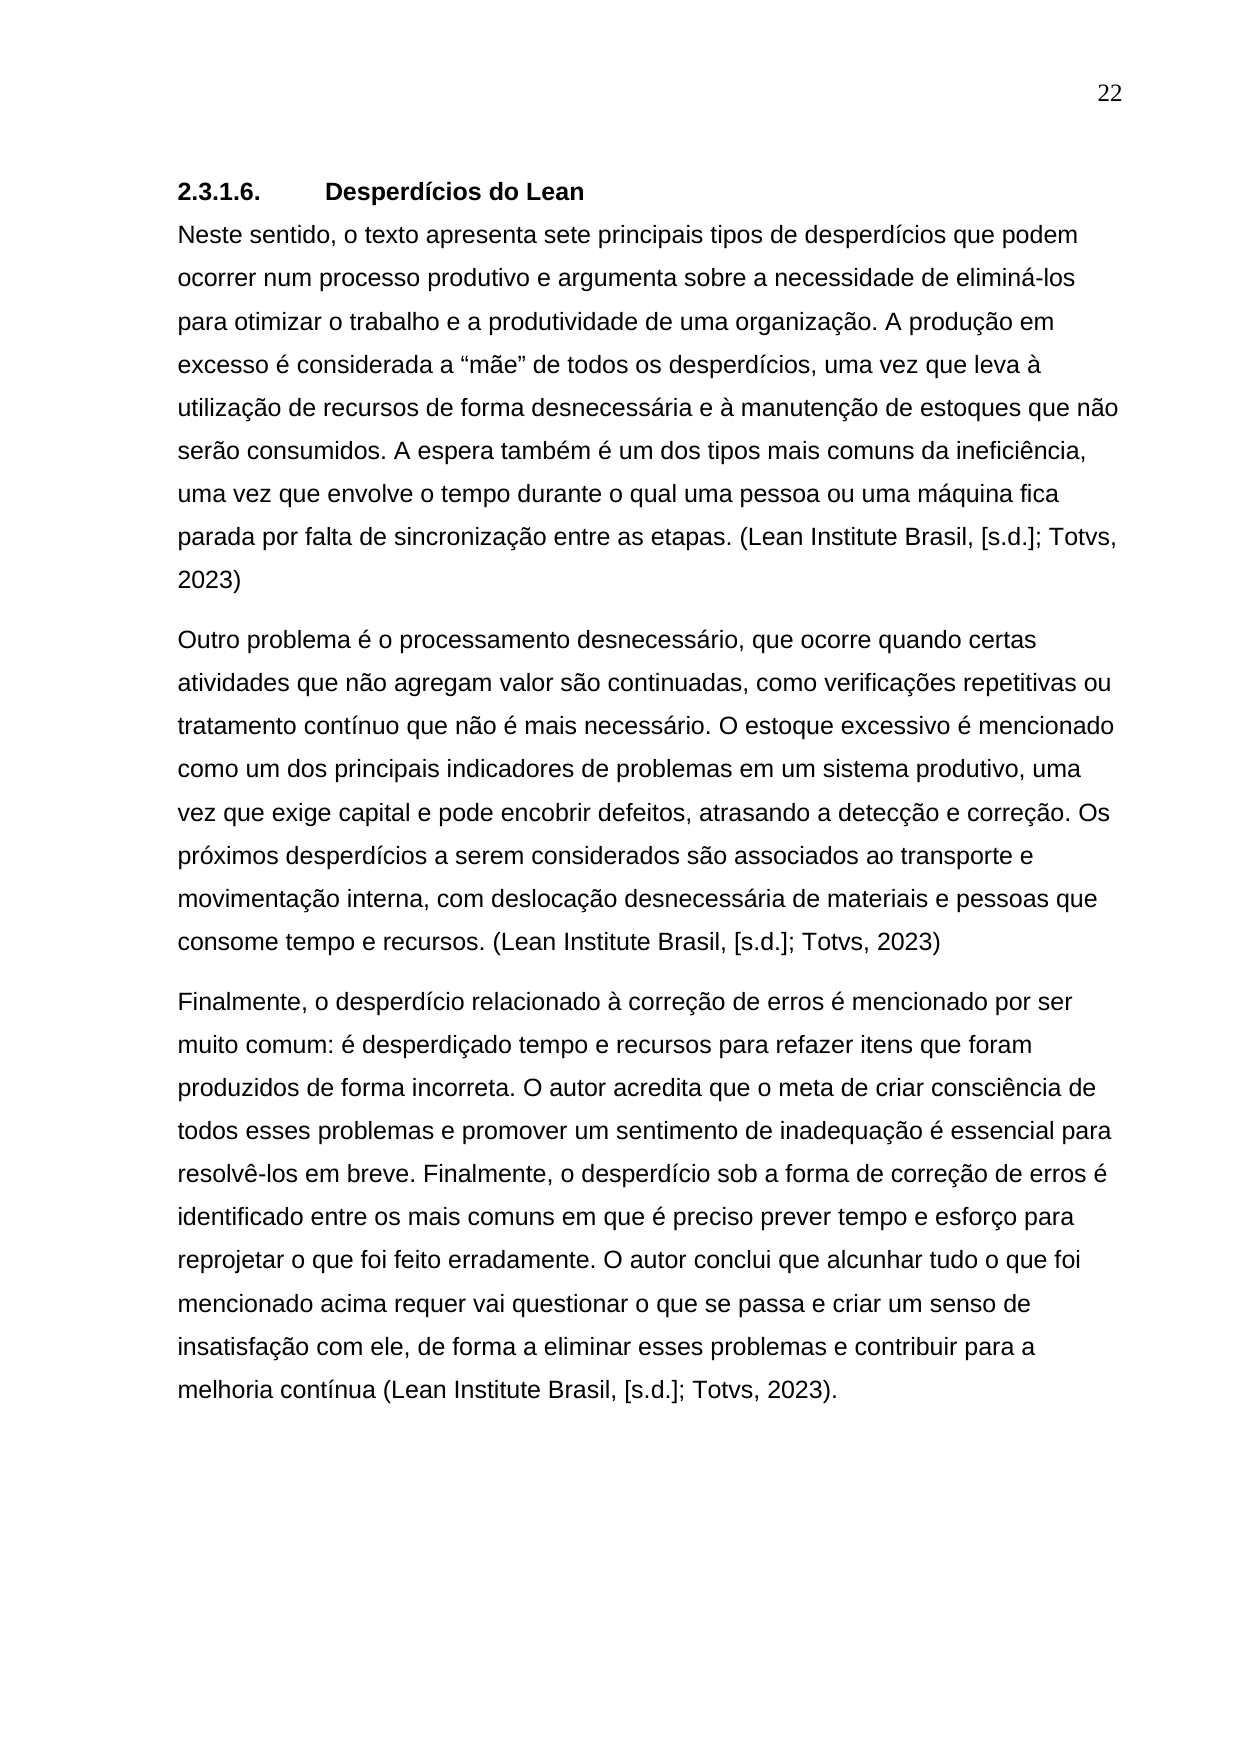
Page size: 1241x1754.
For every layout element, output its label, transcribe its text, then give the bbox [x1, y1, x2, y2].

text Outro problema é o processamento desnecessário, que ocorre quando certas atividades que não agregam valor são continuadas, como verificações repetitivas ou tratamento contínuo que não é mais necessário. O estoque excessivo é mencionado como um dos principais indicadores de problemas em um sistema produtivo, uma vez que exige capital e pode encobrir defeitos, atrasando a detecção e correção. Os próximos desperdícios a serem considerados são associados ao transporte e movimentação interna, com deslocação desnecessária de materiais e pessoas que consome tempo e recursos. (Lean Institute Brasil, [s.d.]; Totvs, 2023) [177, 625, 1122, 956]
text Finalmente, o desperdício relacionado à correção de erros é mencionado por ser muito comum: é desperdiçado tempo e recursos para refazer itens que foram produzidos de forma incorreta. O autor acredita que o meta de criar consciência de todos esses problemas e promover um sentimento de inadequação é essencial para resolvê-los em breve. Finalmente, o desperdício sob a forma de correção de erros é identificado entre os mais comuns em que é preciso prever tempo e esforço para reprojetar o que foi feito erradamente. O autor conclui que alcunhar tudo o que foi mencionado acima requer vai questionar o que se passa e criar um senso de insatisfação com ele, de forma a eliminar esses problemas e contribuir para a melhoria contínua (Lean Institute Brasil, [s.d.]; Totvs, 2023). [177, 987, 1122, 1404]
text Neste sentido, o texto apresenta sete principais tipos de desperdícios que podem ocorrer num processo produtivo e argumenta sobre a necessidade de eliminá-los para otimizar o trabalho e a produtividade de uma organização. A produção em excesso é considerada a “mãe” de todos os desperdícios, uma vez que leva à utilização de recursos de forma desnecessária e à manutenção de estoques que não serão consumidos. A espera também é um dos tipos mais comuns da ineficiência, uma vez que envolve o tempo durante o qual uma pessoa ou uma máquina fica parada por falta de sincronização entre as etapas. (Lean Institute Brasil, [s.d.]; Totvs, 2023) [177, 220, 1122, 594]
subtitle Desperdícios do Lean [177, 177, 1122, 206]
